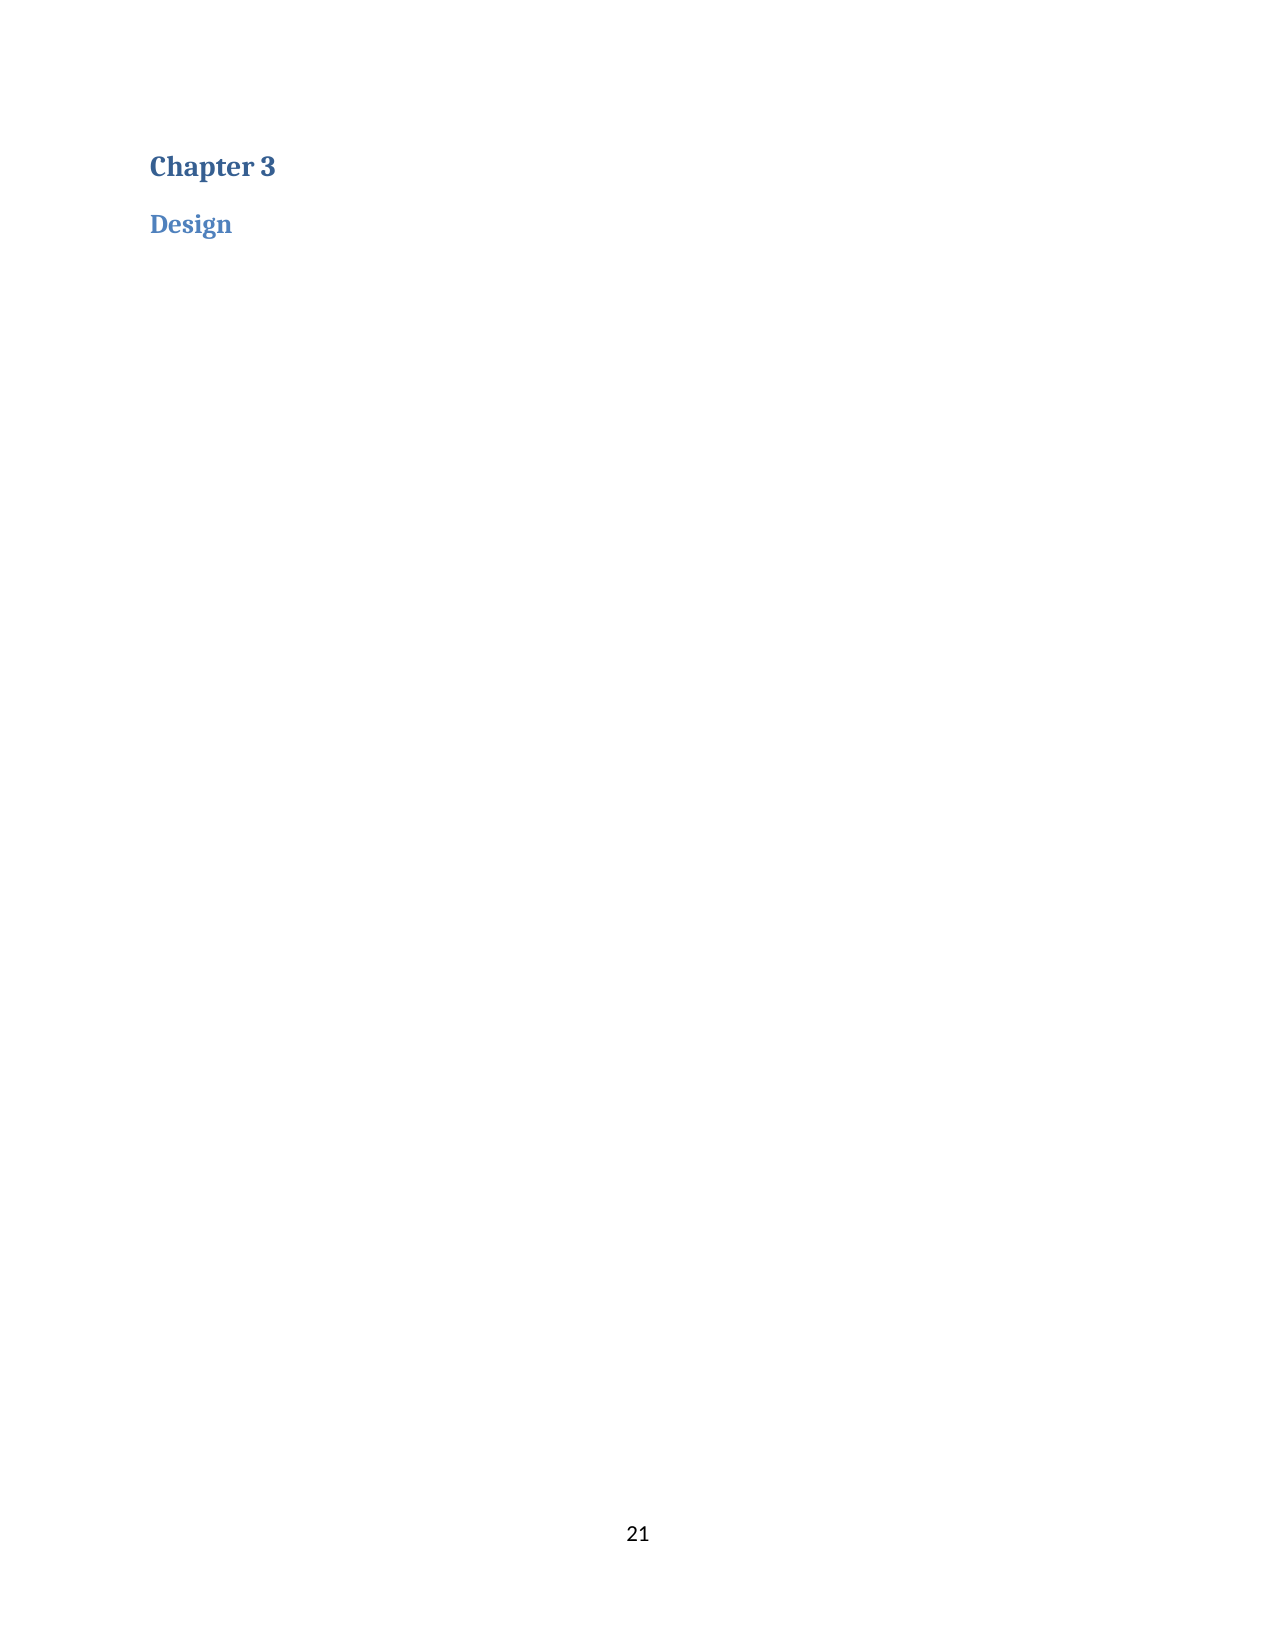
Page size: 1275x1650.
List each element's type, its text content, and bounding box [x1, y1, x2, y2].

subtitle Chapter 3 [150, 150, 1125, 183]
subtitle Design [150, 209, 1125, 241]
